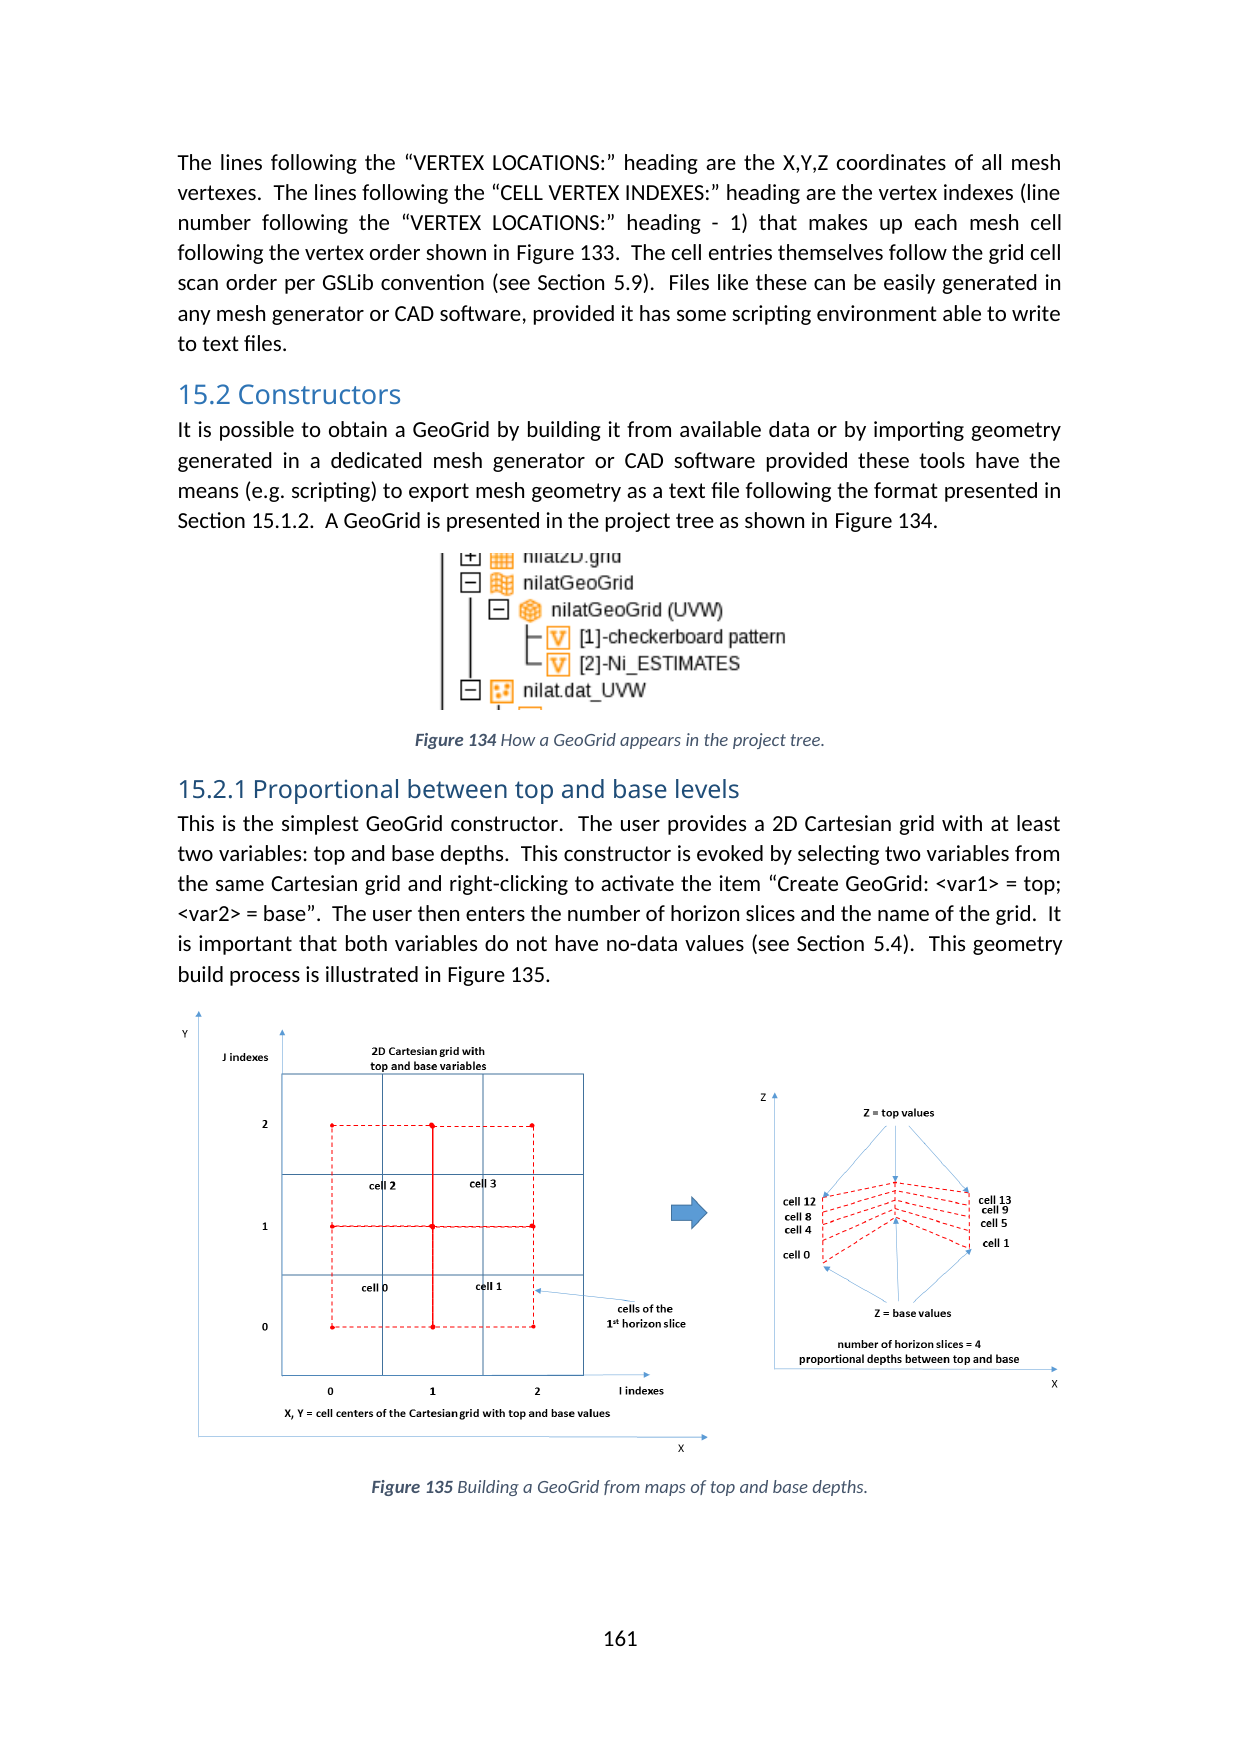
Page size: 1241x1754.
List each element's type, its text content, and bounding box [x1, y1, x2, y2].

text Figure 135 Building a GeoGrid from maps of top and base depths. [177, 1475, 1063, 1498]
text The lines following the “VERTEX LOCATIONS:” heading are the X,Y,Z coordinates of all mesh vertexes. The lines following the “CELL VERTEX INDEXES:” heading are the vertex indexes (line number following the “VERTEX LOCATIONS:” heading - 1) that makes up each mesh cell following the vertex order shown in Figure 130. The cell entries themselves follow the grid cell scan order per GSLib convention (see Section 5.9). Files like these can be easily generated in any mesh generator or CAD software, provided it has some scripting environment able to write to text files. [177, 148, 1063, 357]
text It is possible to obtain a GeoGrid by building it from available data or by importing geometry generated in a dedicated mesh generator or CAD software provided these tools have the means (e.g. scripting) to export mesh geometry as a text file following the format presented in Section 15.1.2. A GeoGrid is presented in the project tree as shown in Figure 131. [177, 416, 1063, 534]
text This is the simplest GeoGrid constructor. The user provides a 2D Cartesian grid with at least two variables: top and base depths. This constructor is evoked by selecting two variables from the same Cartesian grid and right-clicking to activate the item “Create GeoGrid: <var1> = top; <var2> = base”. The user then enters the number of horizon slices and the name of the grid. It is important that both variables do not have no-data values (see Section 5.4). This geometry build process is illustrated in Figure 132. [177, 809, 1063, 988]
text Figure 134 How a GeoGrid appears in the project tree. [177, 728, 1063, 751]
subtitle Constructors [177, 376, 1063, 413]
picture [177, 1006, 1062, 1457]
picture [434, 553, 807, 710]
subtitle Proportional between top and base levels [177, 772, 1063, 806]
